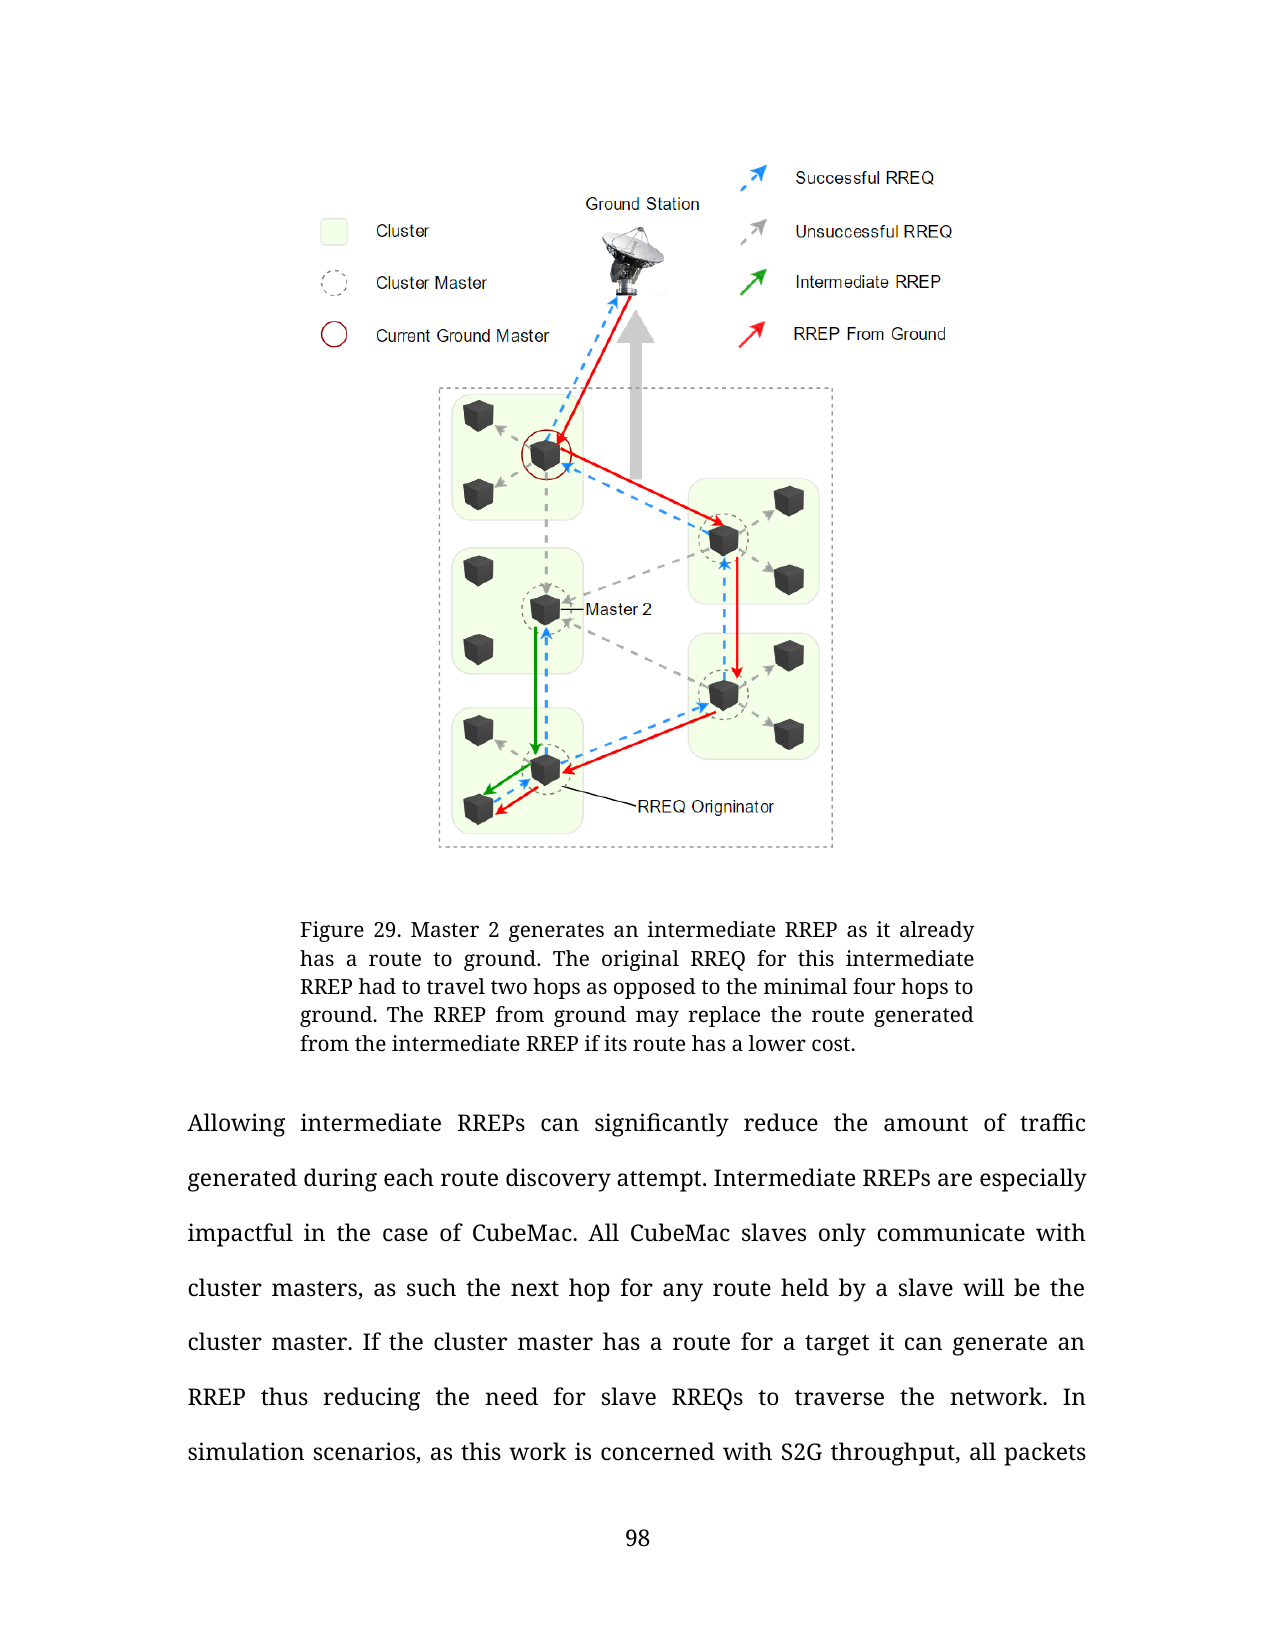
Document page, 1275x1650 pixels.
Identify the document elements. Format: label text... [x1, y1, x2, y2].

text Figure 29. Master 2 generates an intermediate RREP as it already has a route to ground. The original RREQ for this intermediate RREP had to travel two hops as opposed to the minimal four hops to ground. The RREP from ground may replace the route generated from the intermediate RREP if its route has a lower cost. [300, 915, 975, 1057]
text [187, 1107, 1087, 1467]
picture [305, 149, 970, 875]
